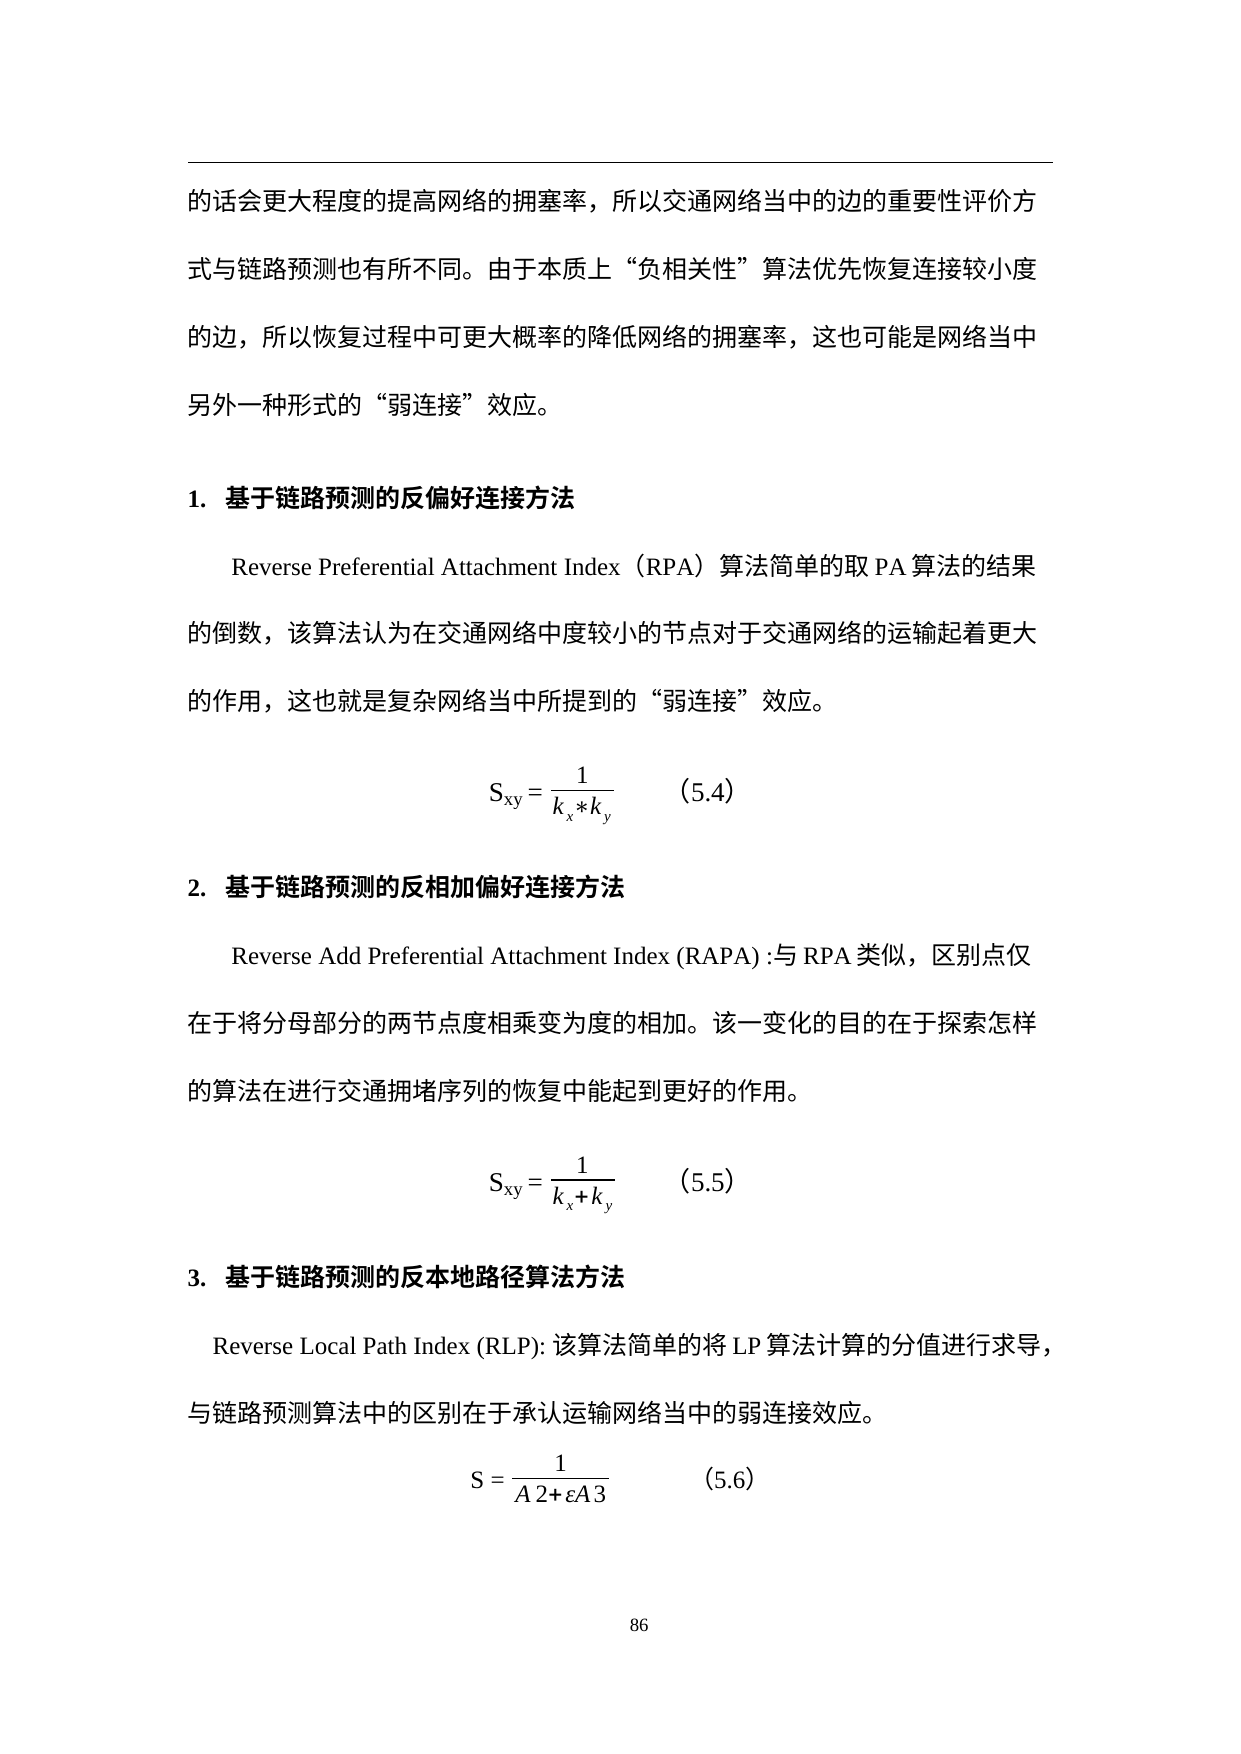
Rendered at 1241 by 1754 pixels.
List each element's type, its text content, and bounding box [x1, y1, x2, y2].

list 基于链路预测的反偏好连接方法 [187, 462, 1053, 530]
text Sxy = （5.5） [187, 1148, 1053, 1216]
text Reverse Preferential Attachment Index（RPA）算法简单的取PA算法的结果的倒数，该算法认为在交通网络中度较小的节点对于交通网络的运输起着更大的作用，这也就是复杂网络当中所提到的“弱连接”效应。 [187, 530, 1053, 734]
text Reverse Add Preferential Attachment Index (RAPA) :与RPA类似，区别点仅在于将分母部分的两节点度相乘变为度的相加。该一变化的目的在于探索怎样的算法在进行交通拥堵序列的恢复中能起到更好的作用。 [187, 920, 1053, 1123]
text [187, 166, 1053, 437]
list 基于链路预测的反本地路径算法方法 [187, 1241, 1053, 1309]
text Reverse Local Path Index (RLP): 该算法简单的将LP算法计算的分值进行求导，与链路预测算法中的区别在于承认运输网络当中的弱连接效应。 [187, 1309, 1053, 1445]
text Sxy = （5.4） [187, 759, 1053, 827]
list 基于链路预测的反相加偏好连接方法 [187, 852, 1053, 920]
text S = （5.6） [187, 1445, 1053, 1513]
